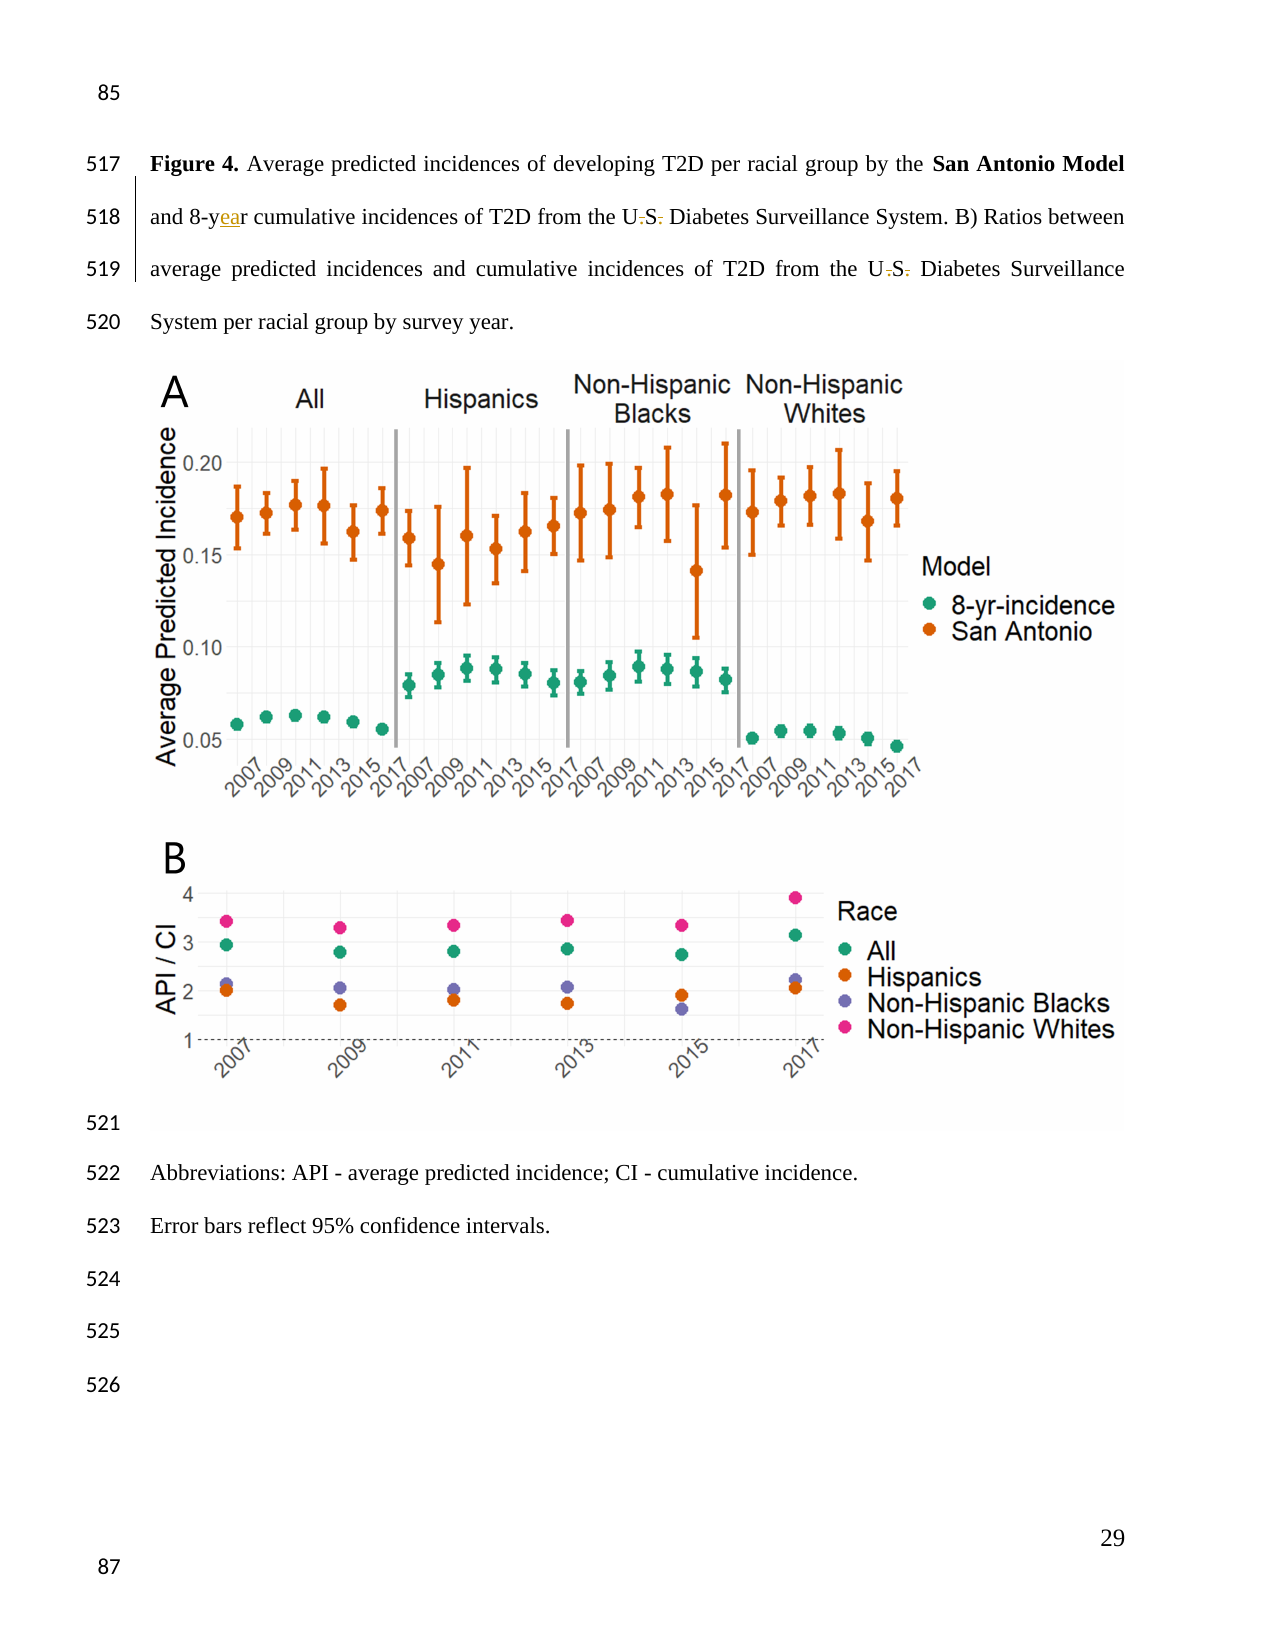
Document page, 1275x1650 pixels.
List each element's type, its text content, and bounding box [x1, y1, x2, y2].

text Abbreviations: API - average predicted incidence; CI - cumulative incidence. [150, 1159, 1125, 1186]
picture [150, 360, 1124, 1131]
text Error bars reflect 95% confidence intervals. [150, 1212, 1125, 1238]
text Figure 4. Average predicted incidences of developing T2D per racial group by the San Antonio Model and 8-yr cumulative incidences of T2D from the US Diabetes Surveillance System. B) Ratios between average predicted incidences and cumulative incidences of T2D from the US Diabetes Surveillance System per racial group by survey year. [150, 150, 1125, 334]
